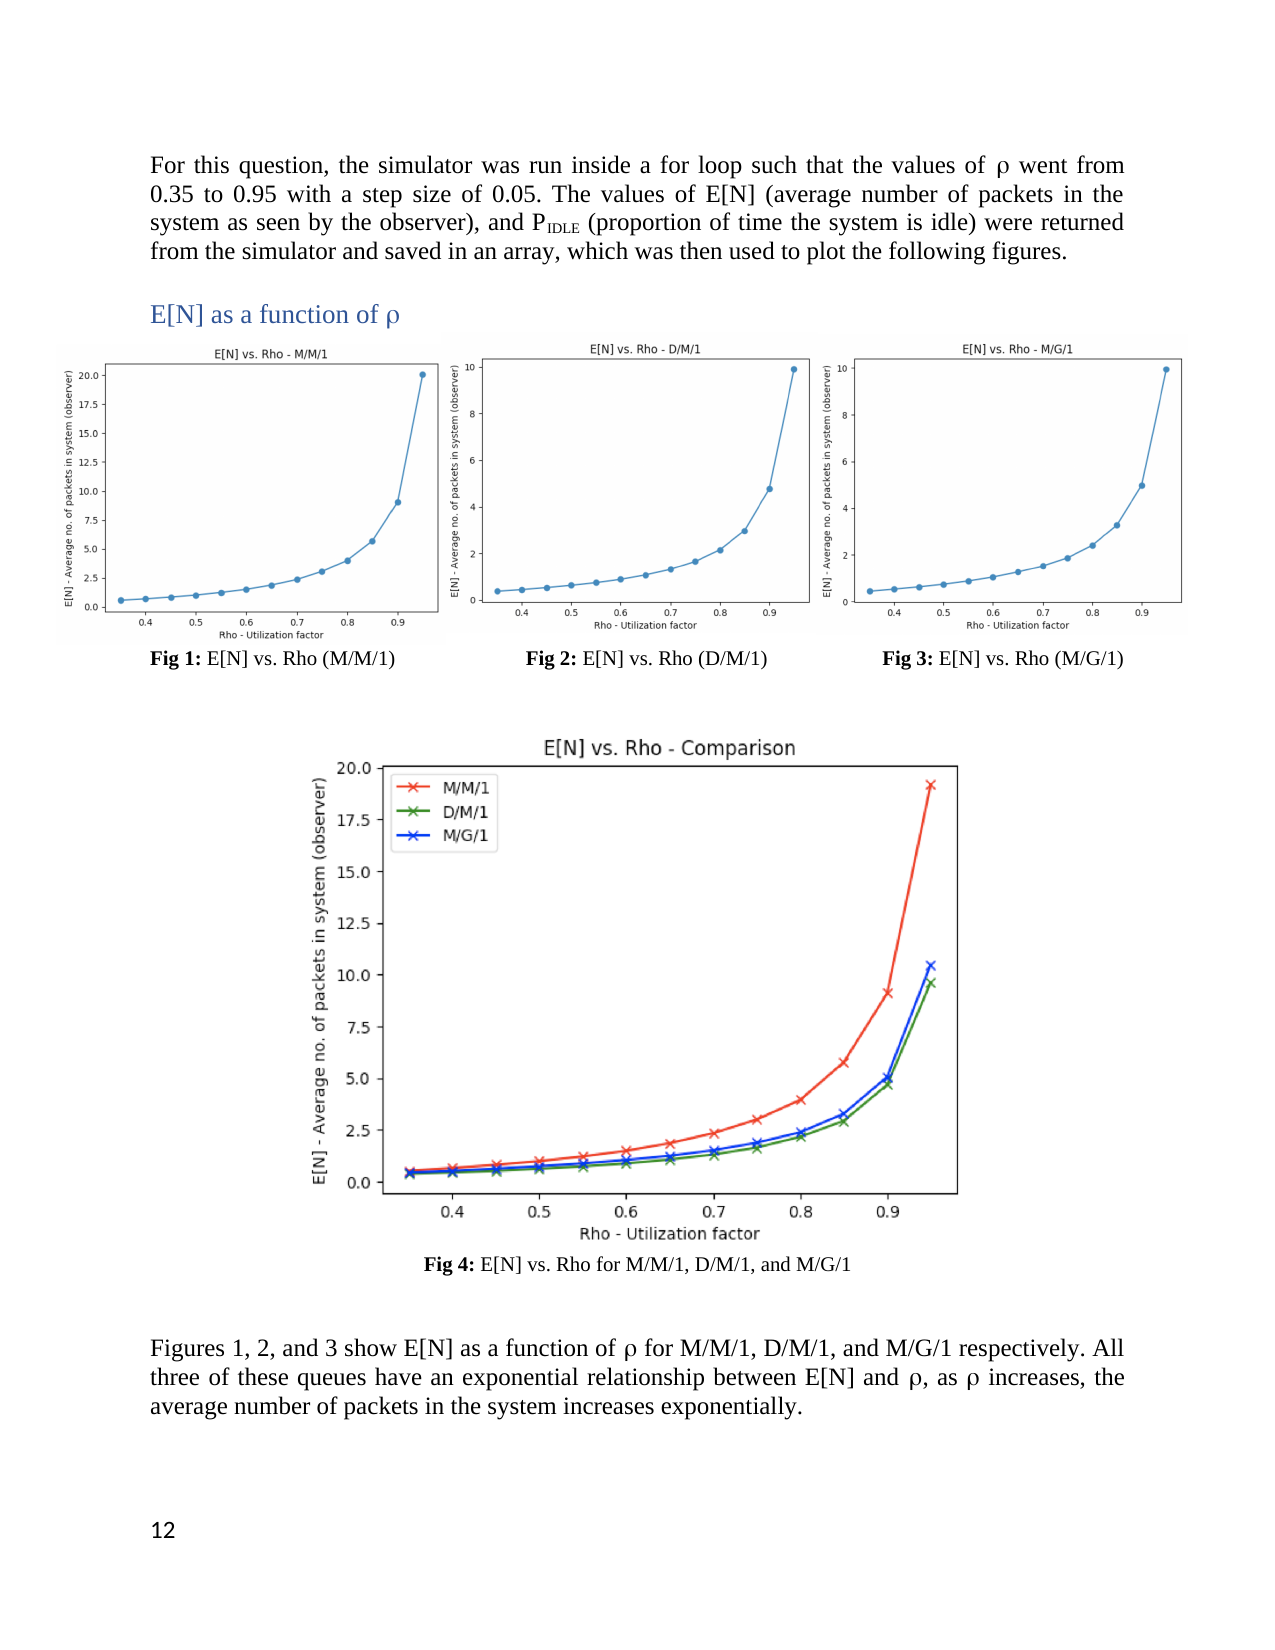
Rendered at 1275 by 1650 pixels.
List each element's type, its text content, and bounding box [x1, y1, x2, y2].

picture [56, 332, 1189, 645]
text Fig 1: E[N] vs. Rho (M/M/1) Fig 2: E[N] vs. Rho (D/M/1) Fig 3: E[N] vs. Rho (M/G/1) [150, 645, 1125, 669]
picture [300, 727, 975, 1252]
subtitle E[N] as a function of [150, 298, 1125, 329]
text For this question, the simulator was run inside a for loop such that the values of went from 0.35 to 0.95 with a step size of 0.05. The values of E[N] (average number of packets in the system as seen by the observer), and PIDLE (proportion of time the system is idle) were returned from the simulator and saved in an array, which was then used to plot the following figures. [150, 150, 1125, 265]
text Figures 1, 2, and 3 show E[N] as a function of for M/M/1, D/M/1, and M/G/1 respectively. All three of these queues have an exponential relationship between E[N] and , as increases, the average number of packets in the system increases exponentially. [150, 1333, 1125, 1420]
text Fig 4: E[N] vs. Rho for M/M/1, D/M/1, and M/G/1 [150, 1252, 1125, 1276]
